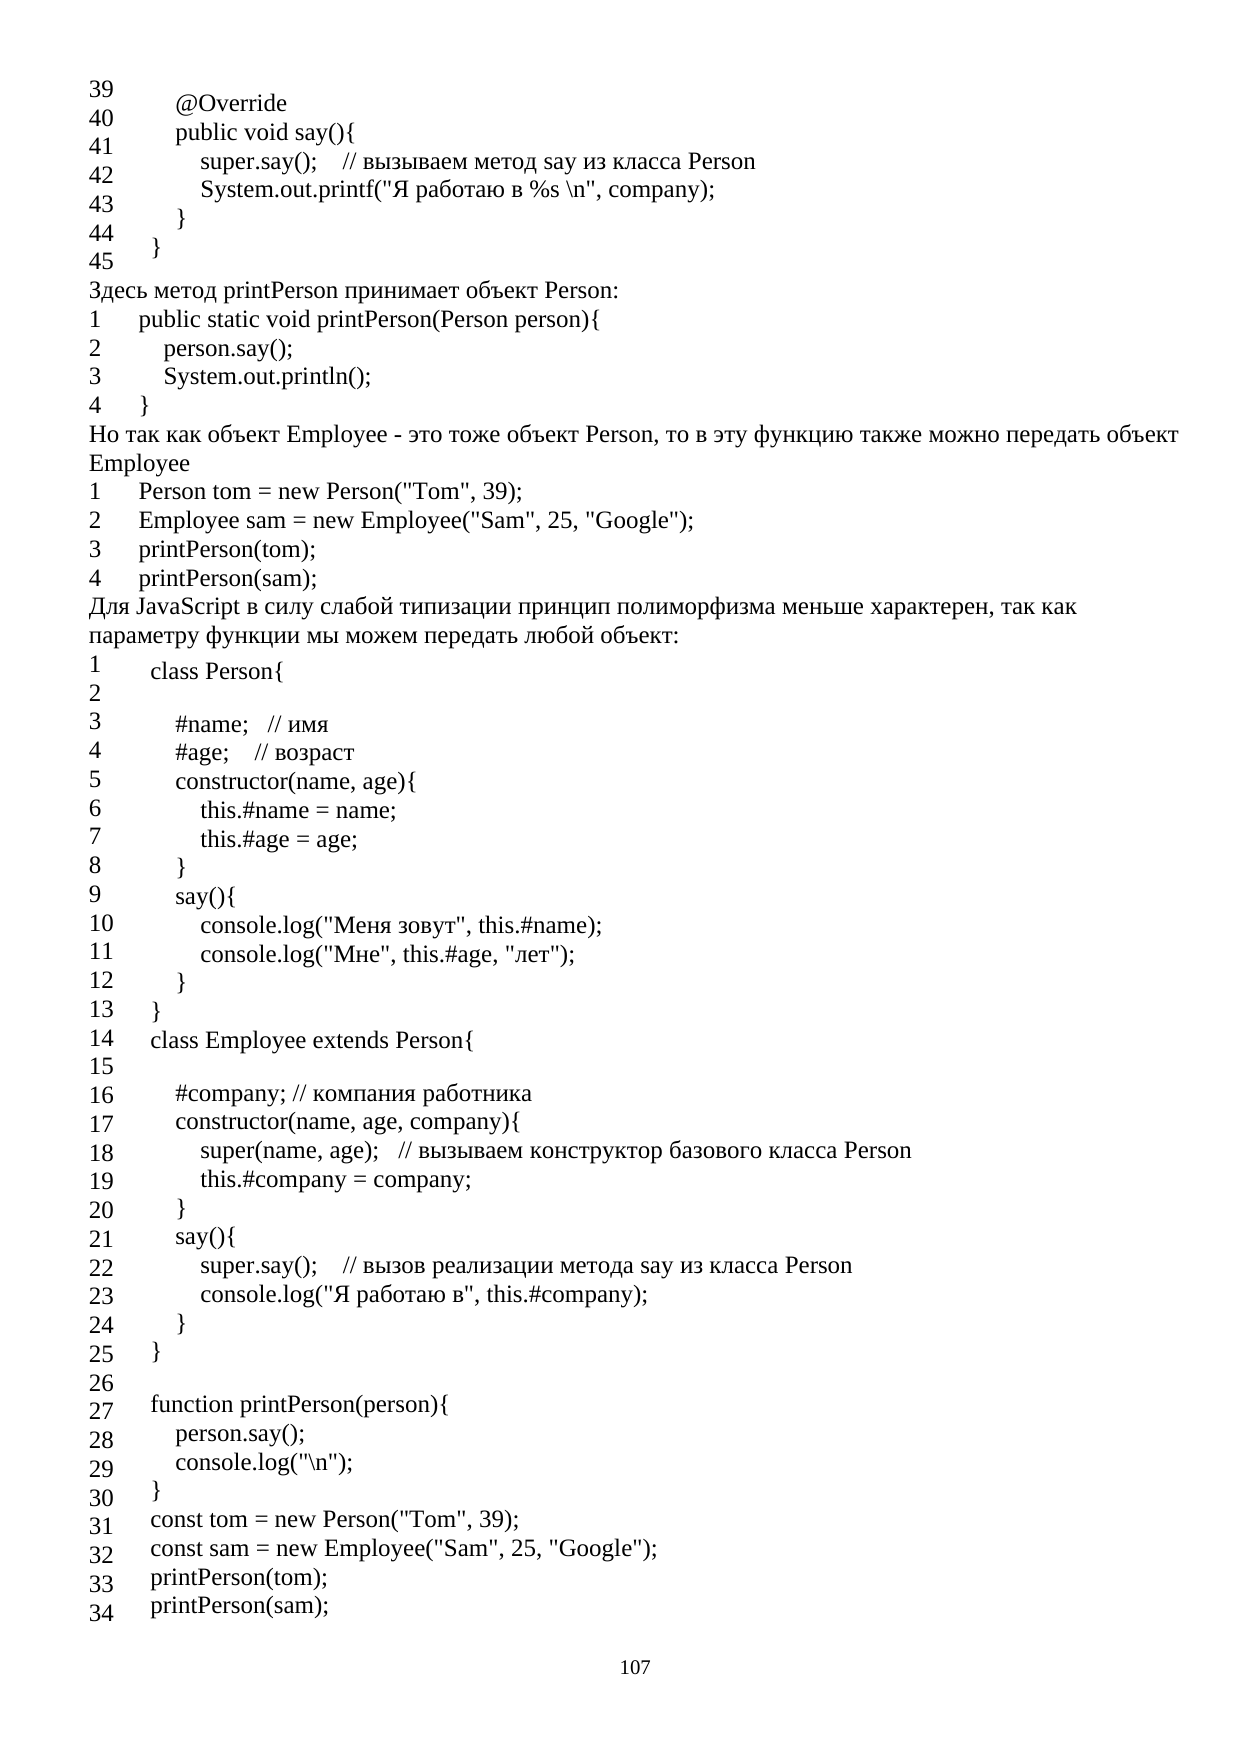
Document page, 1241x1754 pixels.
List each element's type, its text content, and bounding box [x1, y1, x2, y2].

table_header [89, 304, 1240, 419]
text Здесь метод printPerson принимает объект Person: [89, 275, 1181, 304]
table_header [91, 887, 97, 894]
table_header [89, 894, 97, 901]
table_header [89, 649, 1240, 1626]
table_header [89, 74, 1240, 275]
text Для JavaScript в силу слабой типизации принцип полиморфизма меньше характерен, так как параметру функции мы можем передать любой объект: [89, 591, 1181, 649]
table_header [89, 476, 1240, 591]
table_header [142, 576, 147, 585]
text Но так как объект Employee - это тоже объект Person, то в эту функцию также можно передать объект Employee [89, 419, 1181, 476]
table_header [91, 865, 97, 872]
